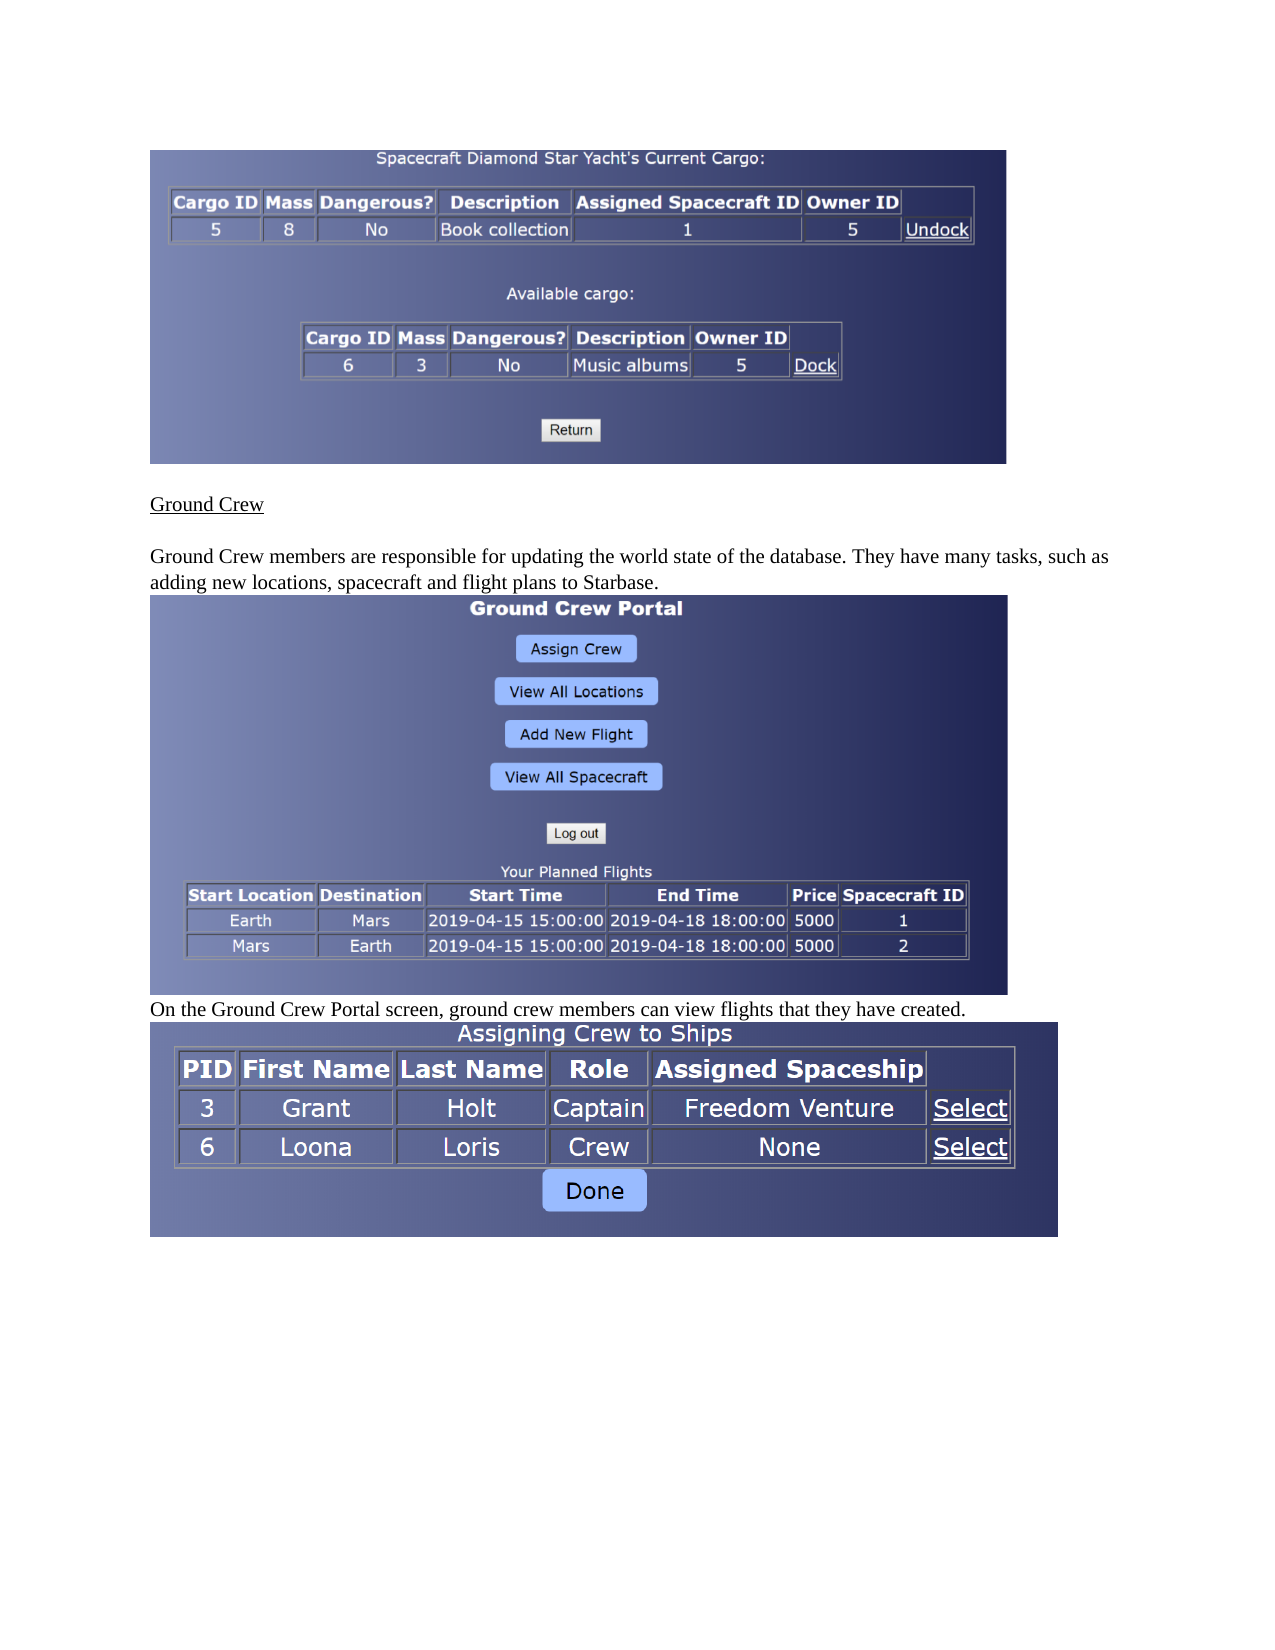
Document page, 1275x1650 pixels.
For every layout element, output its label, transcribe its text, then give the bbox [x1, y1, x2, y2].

picture [150, 1022, 1058, 1237]
text On the Ground Crew Portal screen, ground crew members can view flights that they have created. [150, 996, 1125, 1021]
text Ground Crew [150, 492, 1125, 516]
picture [150, 595, 1008, 995]
text Ground Crew members are responsible for updating the world state of the database. They have many tasks, such as adding new locations, spacecraft and flight plans to Starbase. [150, 544, 1125, 594]
picture [150, 150, 1007, 464]
